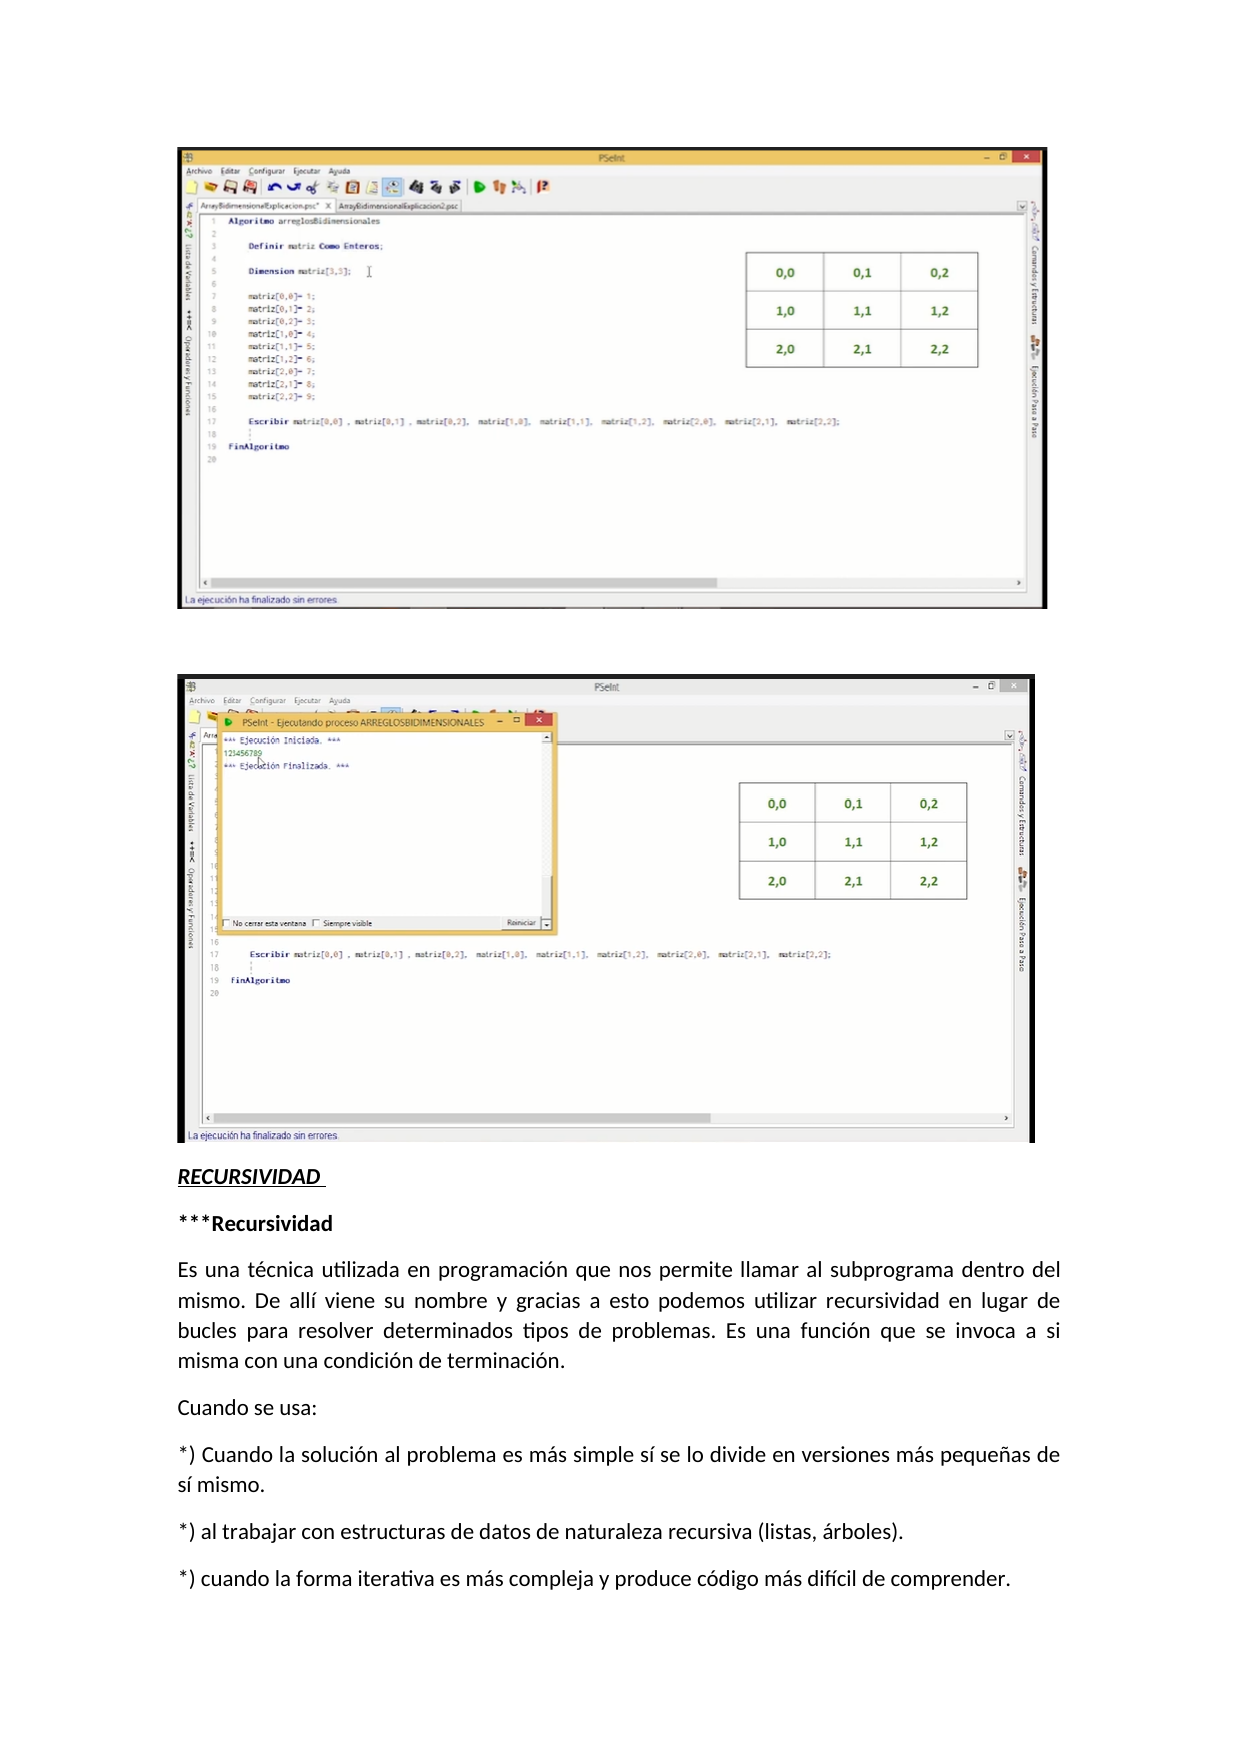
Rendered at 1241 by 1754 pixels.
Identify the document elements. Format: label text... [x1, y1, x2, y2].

text ***Recursividad [177, 1209, 1063, 1237]
text *) Cuando la solución al problema es más simple sí se lo divide en versiones más pequeñas de sí mismo. [177, 1440, 1063, 1498]
text RECURSIVIDAD [177, 1162, 1063, 1190]
text *) al trabajar con estructuras de datos de naturaleza recursiva (listas, árboles). [177, 1517, 1063, 1545]
text Cuando se usa: [177, 1393, 1063, 1421]
text *) cuando la forma iterativa es más compleja y produce código más difícil de comprender. [177, 1564, 1063, 1592]
text Es una técnica utilizada en programación que nos permite llamar al subprograma dentro del mismo. De allí viene su nombre y gracias a esto podemos utilizar recursividad en lugar de bucles para resolver determinados tipos de problemas. Es una función que se invoca a si misma con una condición de terminación. [177, 1256, 1063, 1374]
picture [177, 674, 1035, 1143]
picture [177, 147, 1048, 609]
